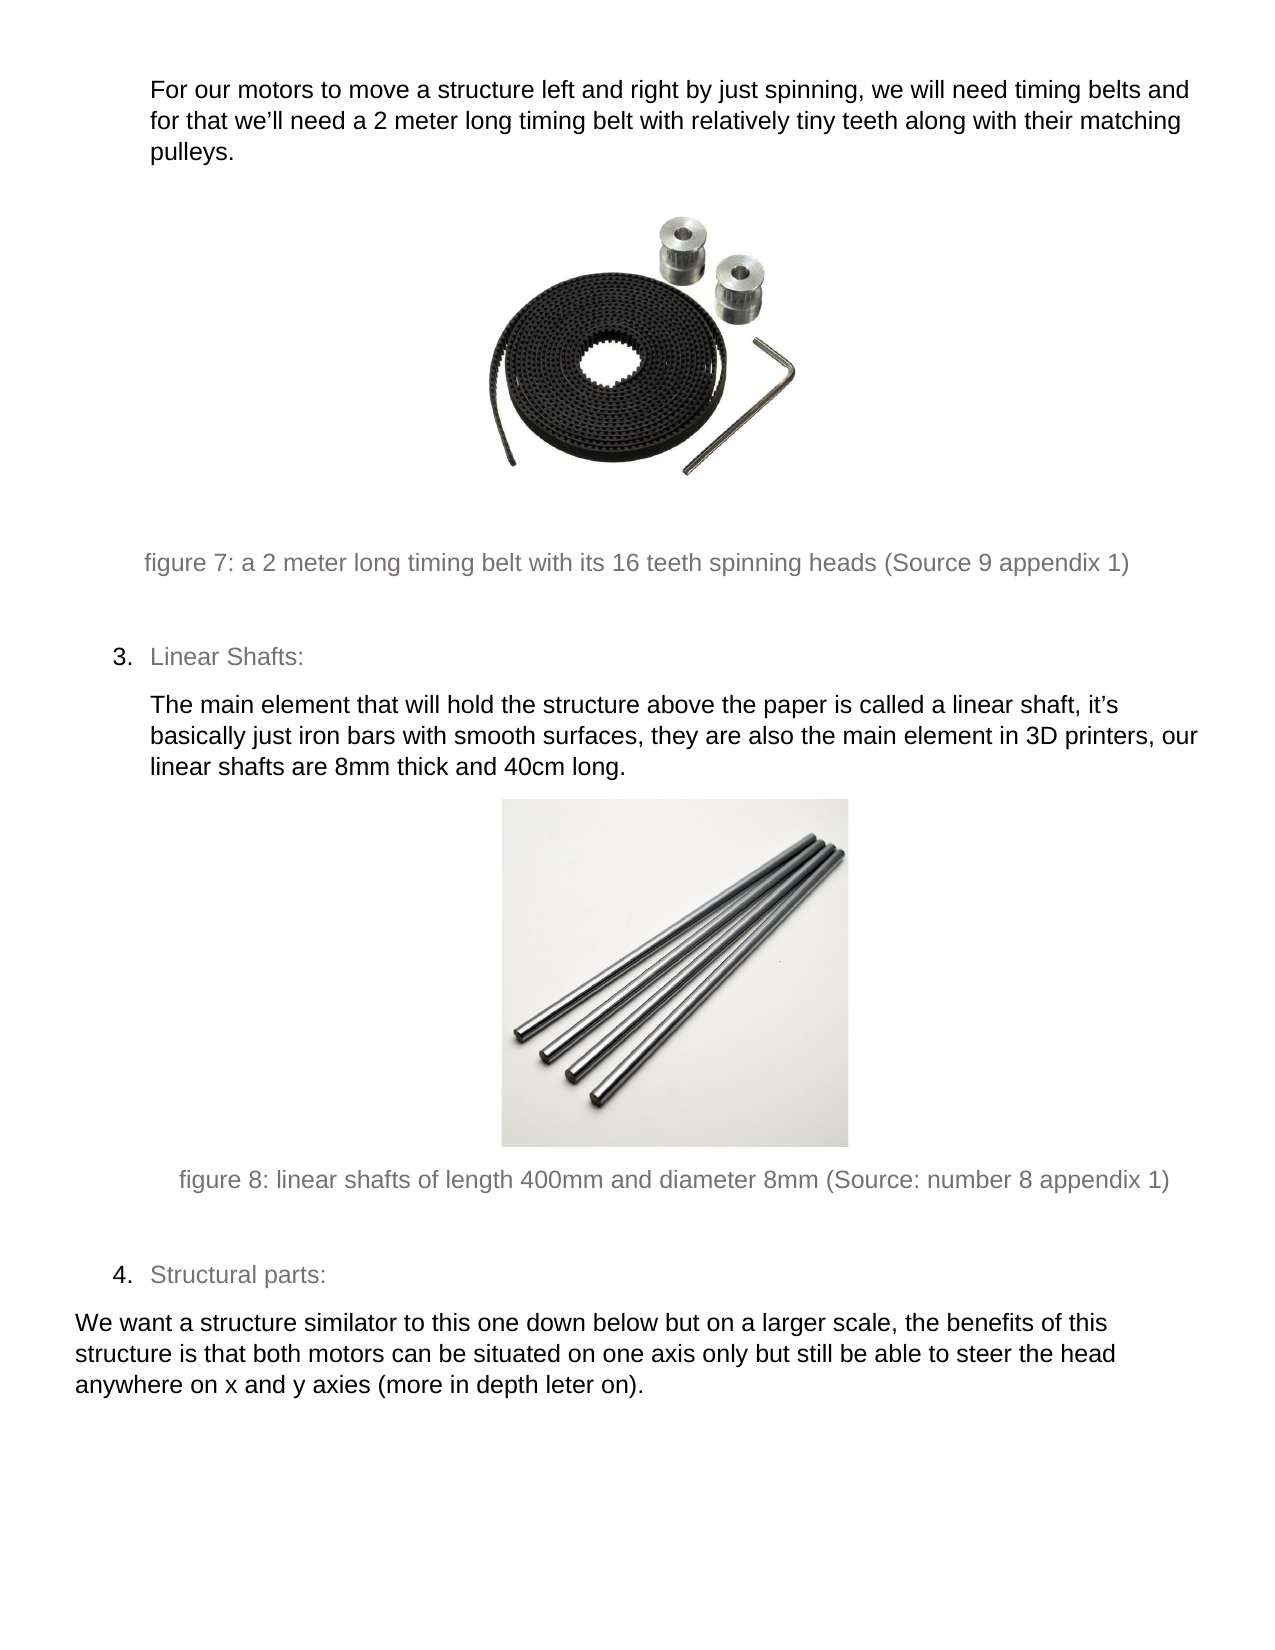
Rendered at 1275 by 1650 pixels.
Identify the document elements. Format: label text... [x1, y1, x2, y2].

text figure 7: a 2 meter long timing belt with its 16 teeth spinning heads (Source 9 appendix 1) [75, 547, 1200, 576]
picture [501, 799, 849, 1147]
text For our motors to move a structure left and right by just spinning, we will need timing belts and for that we’ll need a 2 meter long timing belt with relatively tiny teeth along with their matching pulleys. [150, 75, 1200, 166]
text The main element that will hold the structure above the paper is called a linear shaft, it’s basically just iron bars with smooth surfaces, they are also the main element in 3D printers, our linear shafts are 8mm thick and 40cm long. [150, 690, 1200, 781]
text figure 8: linear shafts of length 400mm and diameter 8mm (Source: number 8 appendix 1) [150, 1165, 1200, 1194]
text We want a structure similator to this one down below but on a larger scale, the benefits of this structure is that both motors can be situated on one axis only but still be able to steer the head anywhere on x and y axies (more in depth leter on). [75, 1308, 1200, 1398]
picture [465, 184, 810, 529]
list Linear Shafts: [112, 642, 1200, 671]
list Structural parts: [112, 1260, 1200, 1289]
